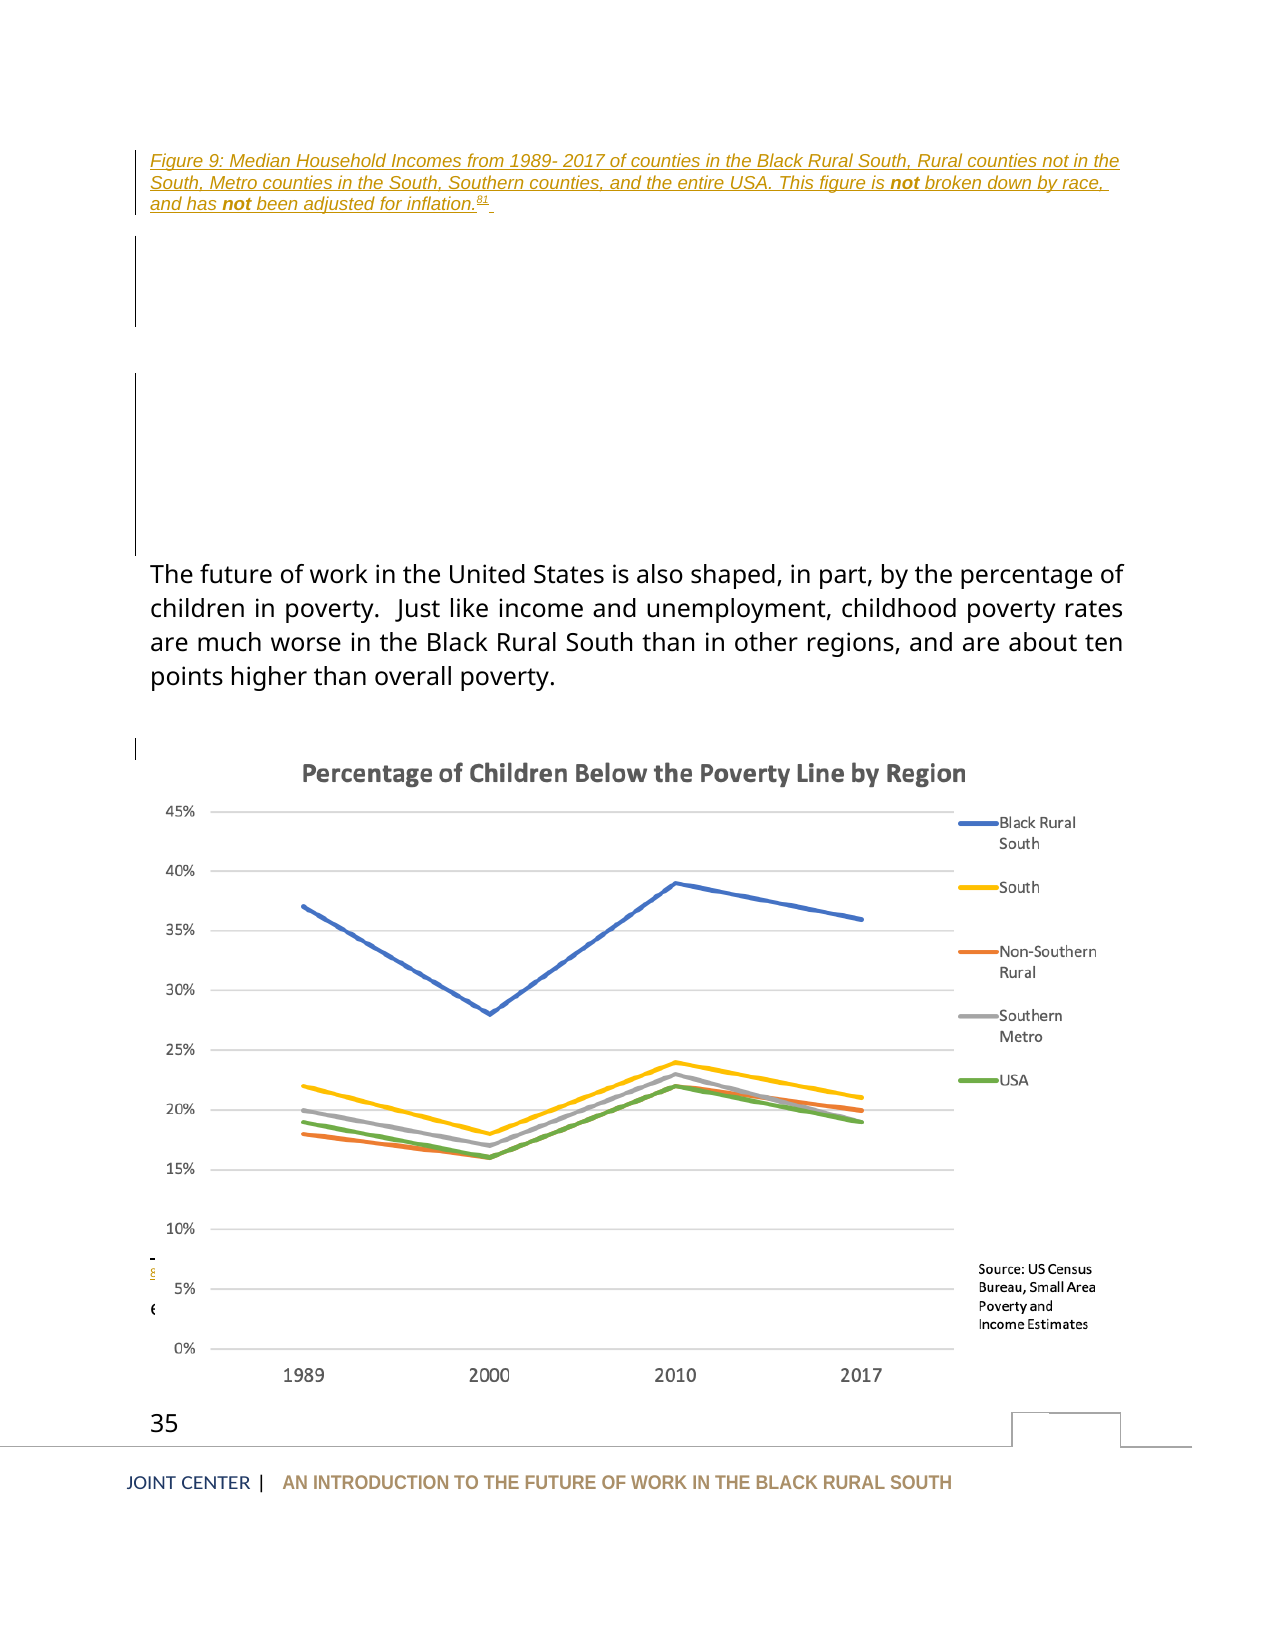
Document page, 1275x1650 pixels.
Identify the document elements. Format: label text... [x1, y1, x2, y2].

picture [153, 740, 1111, 1391]
text The future of work in the United States is also shaped, in part, by the percentage of children in poverty. Just like income and unemployment, childhood poverty rates are much worse in the Black Rural South than in other regions, and are about ten points higher than overall poverty. [150, 556, 1125, 693]
